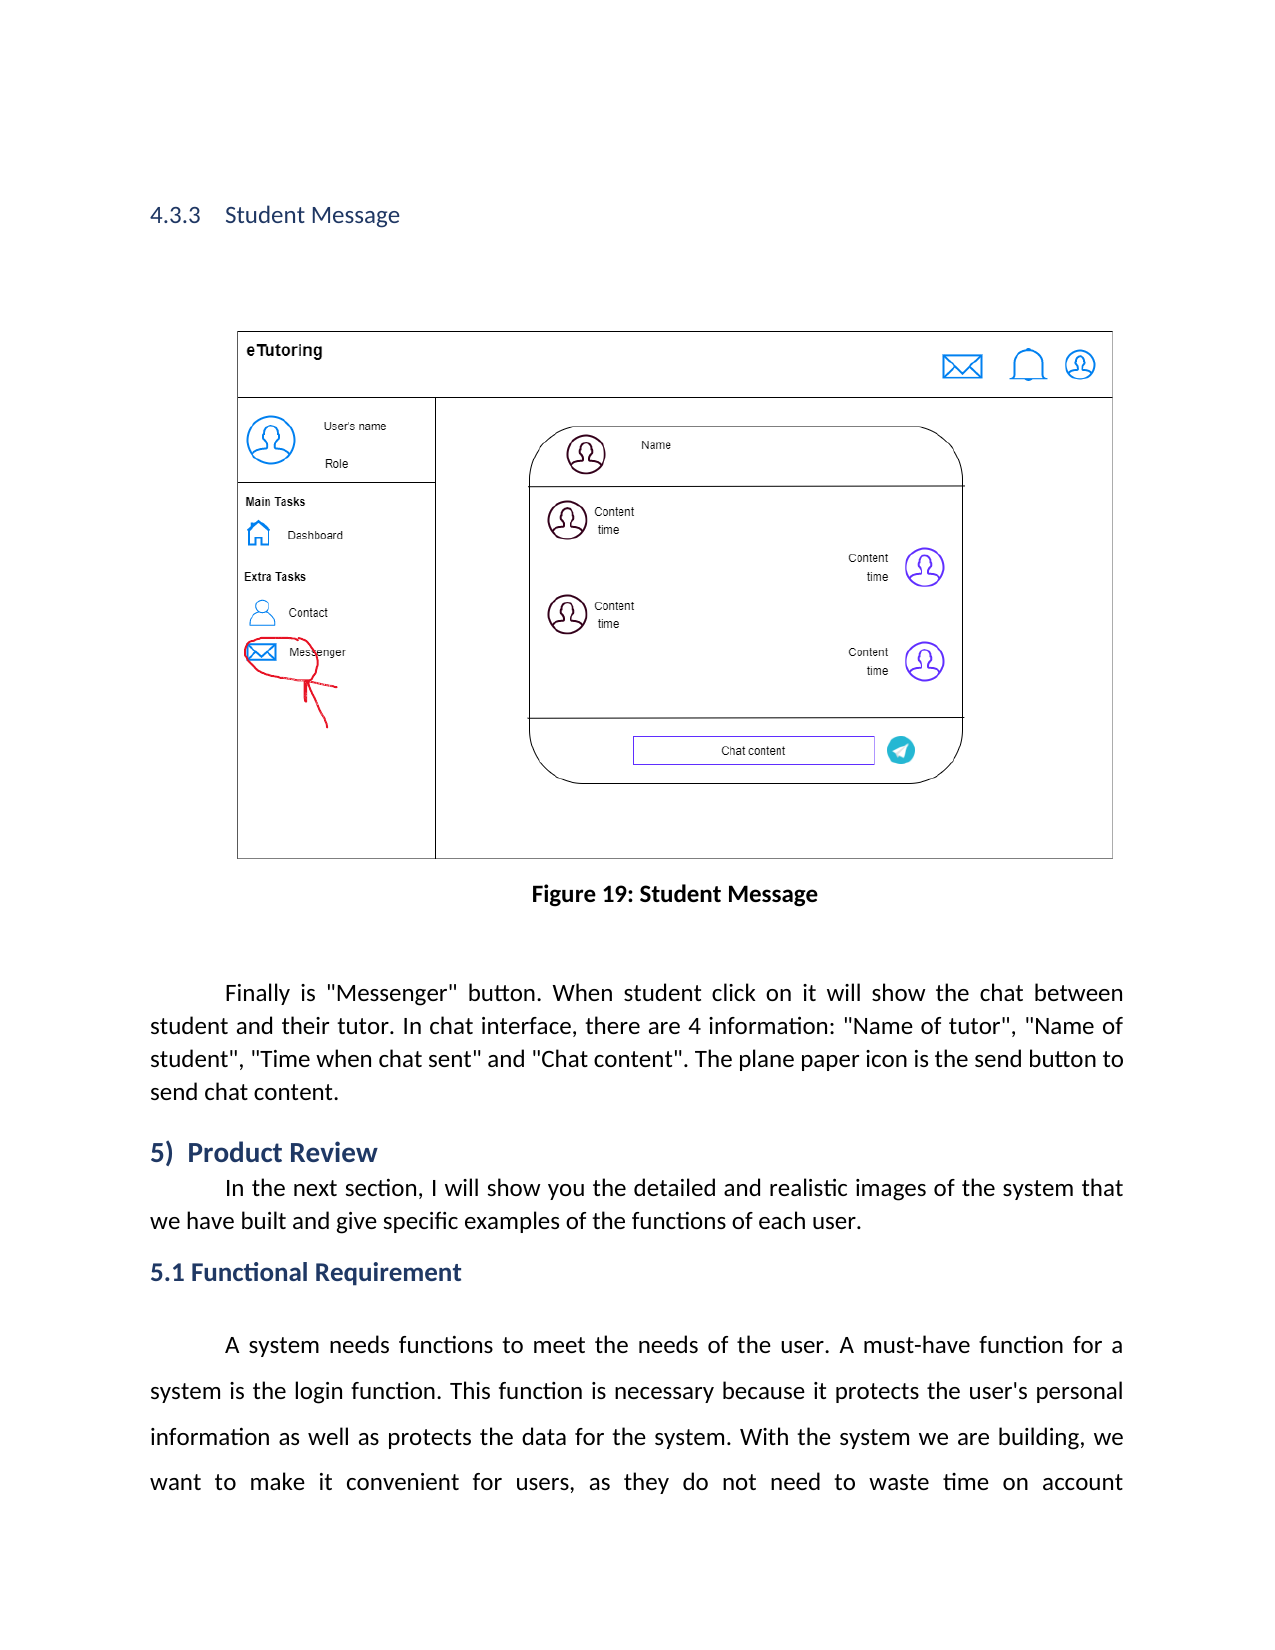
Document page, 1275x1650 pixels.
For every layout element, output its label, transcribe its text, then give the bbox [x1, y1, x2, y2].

picture [237, 331, 1113, 859]
text Finally is "Messenger" button. When student click on it will show the chat between student and their tutor. In chat interface, there are 4 information: "Name of tutor", "Name of student", "Time when chat sent" and "Chat content". The plane paper icon is the send button to send chat content. [150, 977, 1125, 1106]
text Figure 19: Student Message [150, 878, 1125, 908]
subtitle Product Review [150, 1134, 1125, 1169]
subtitle Student Message [150, 199, 1125, 230]
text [150, 1329, 1125, 1497]
text In the next section, I will show you the detailed and realistic images of the system that we have built and give specific examples of the functions of each user. [150, 1172, 1125, 1236]
subtitle Functional Requirement [150, 1255, 1125, 1288]
